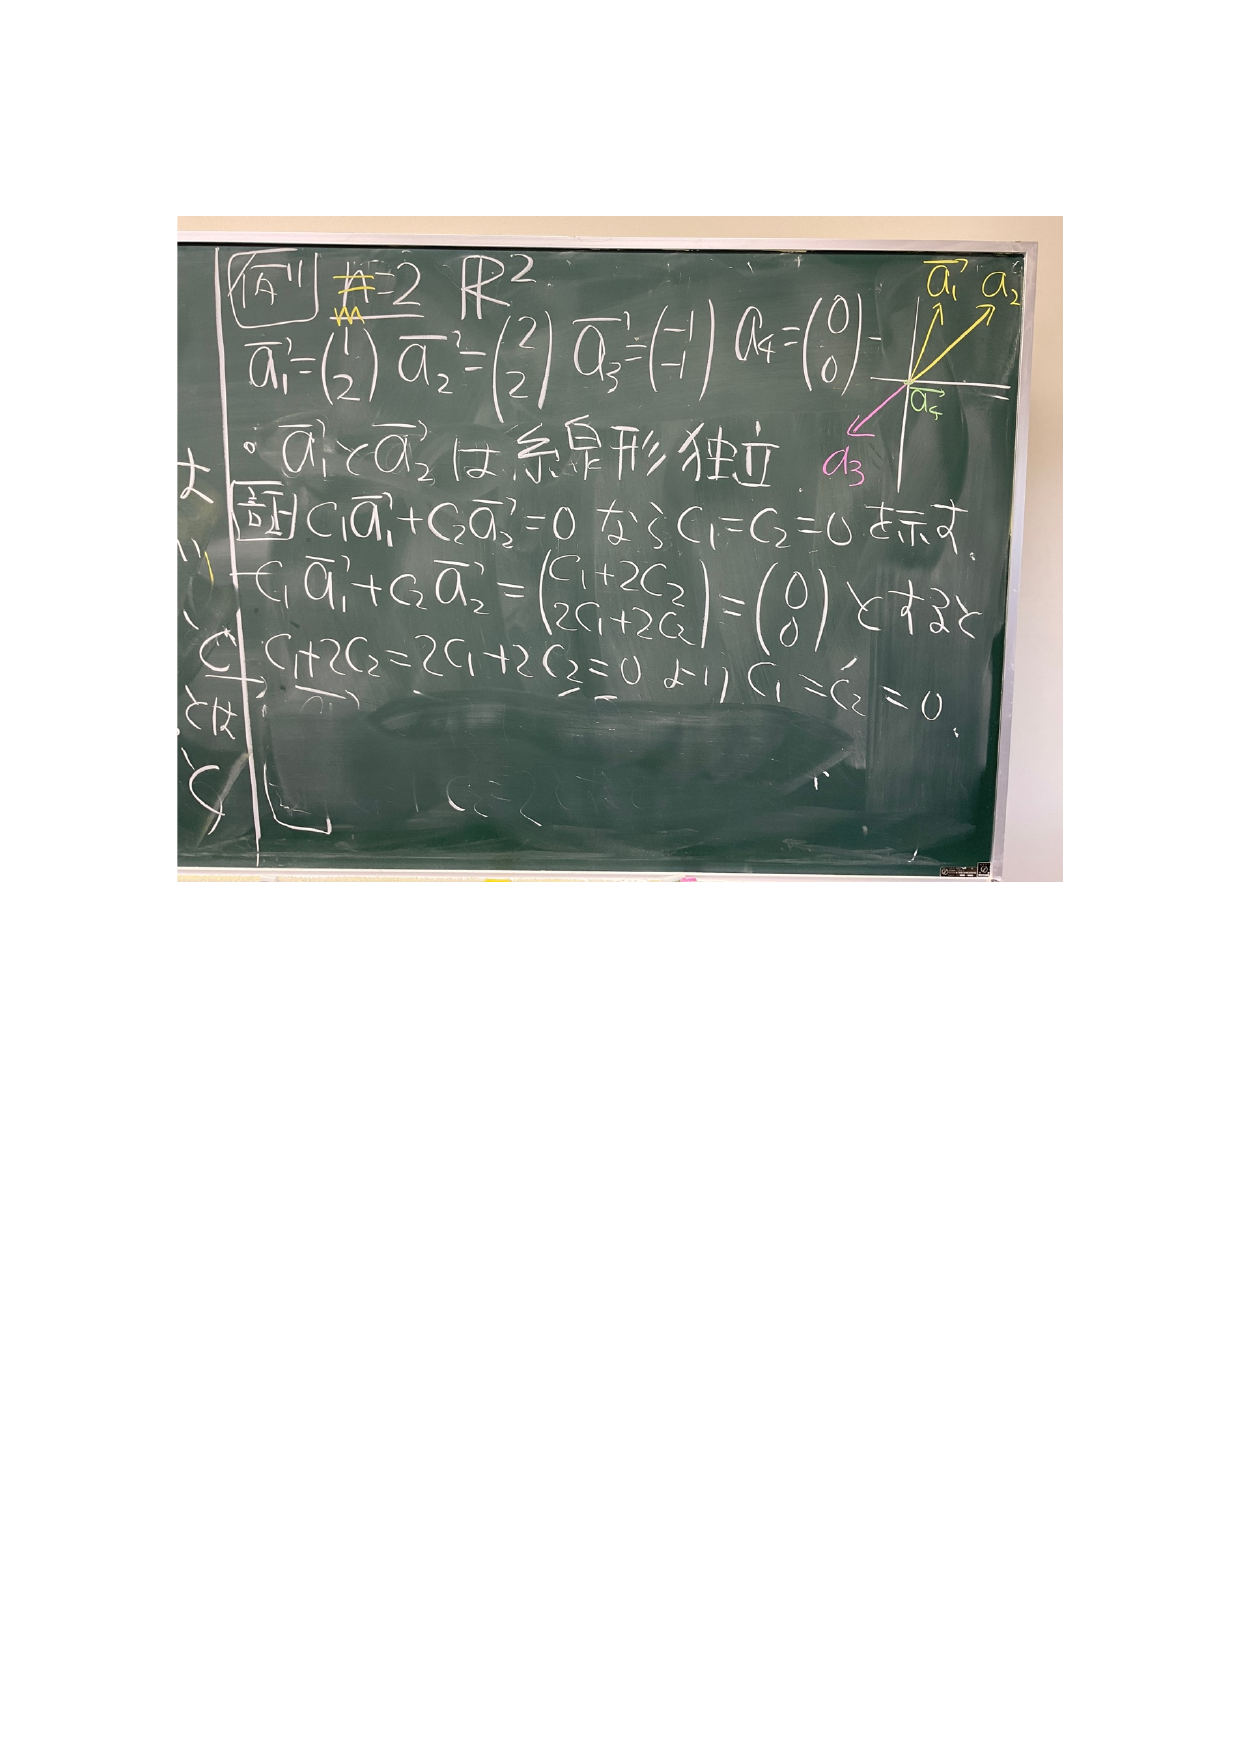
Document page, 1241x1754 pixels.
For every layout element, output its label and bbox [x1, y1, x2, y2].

picture [177, 216, 1063, 882]
